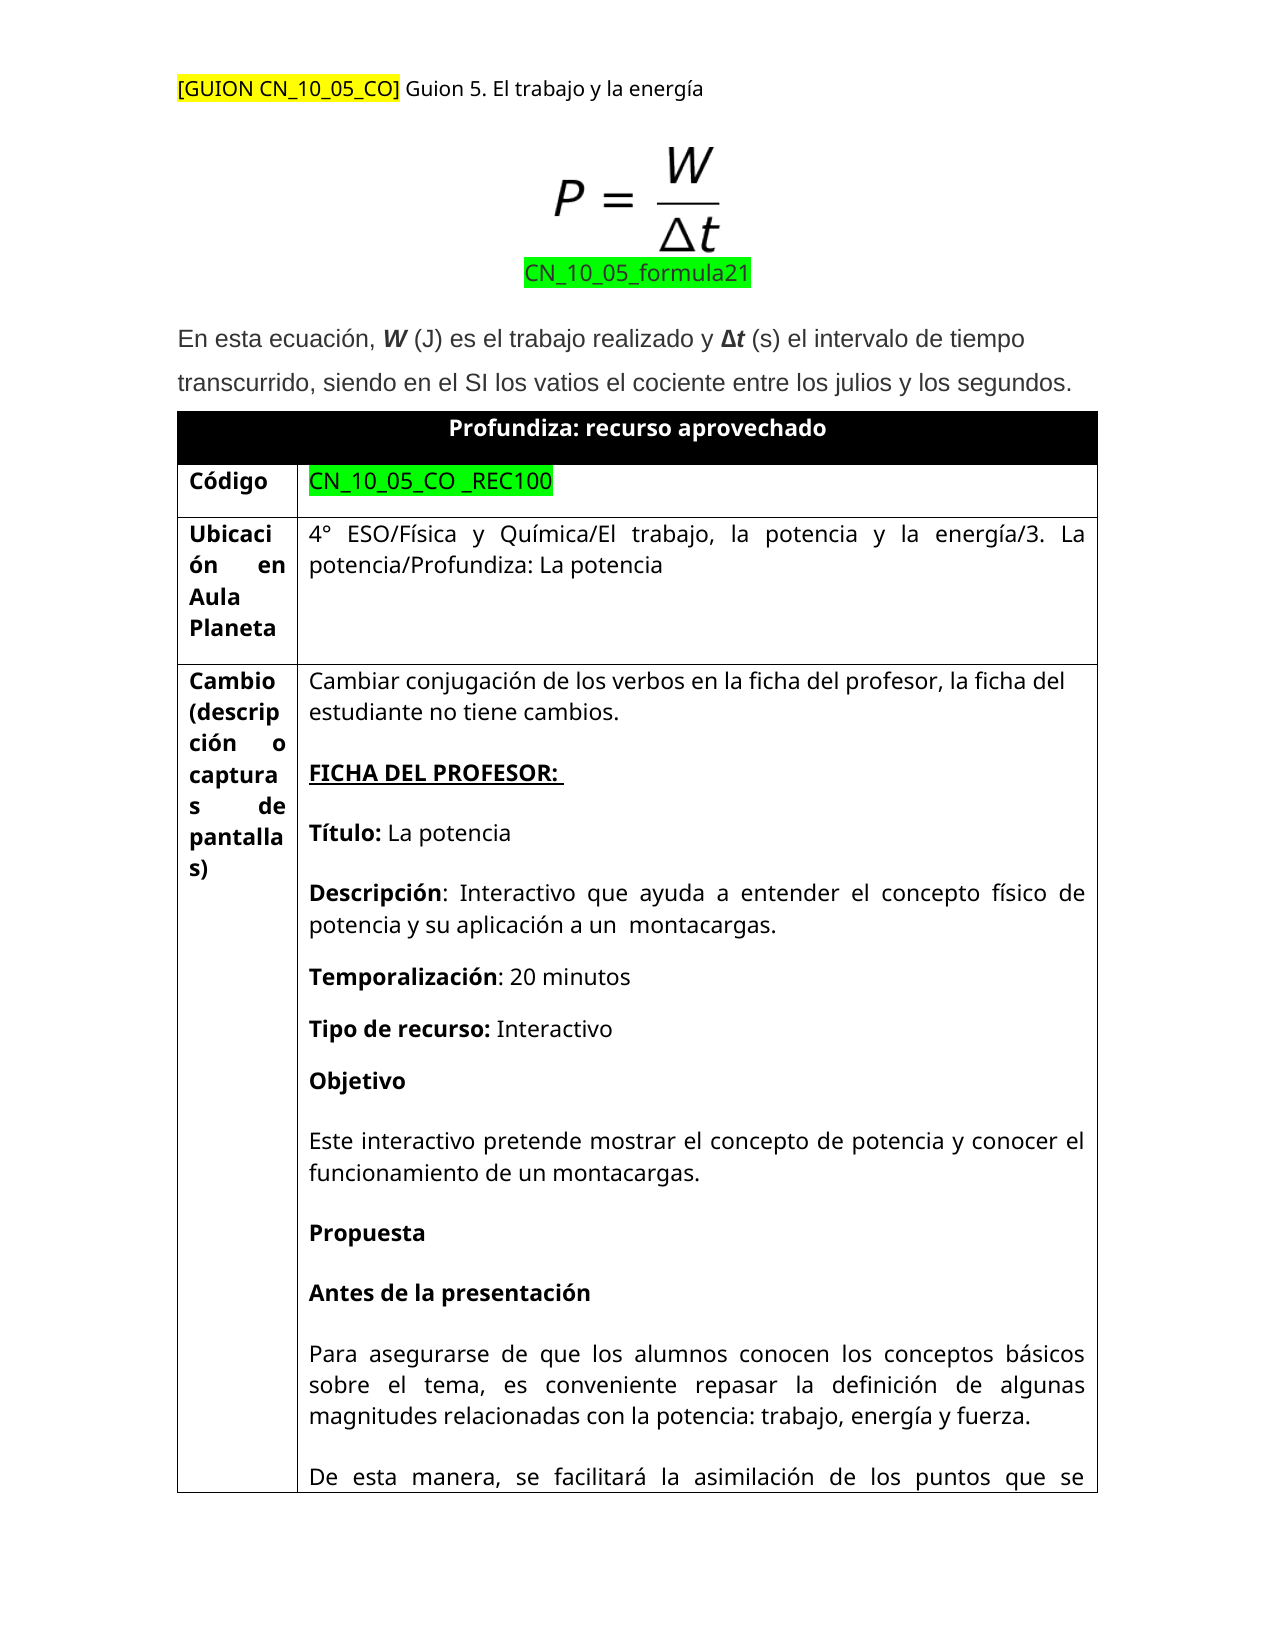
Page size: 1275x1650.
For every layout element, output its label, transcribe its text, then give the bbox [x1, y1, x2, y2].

table_cell CN_10_05_CO _REC100 [298, 465, 1097, 517]
table_cell Ubicación en Aula Planeta [178, 518, 297, 664]
picture [554, 147, 721, 253]
text En esta ecuación, W (J) es el trabajo realizado y ∆t (s) el intervalo de tiempo transcurrido, siendo en el SI los vatios el cociente entre los julios y los segundos. [177, 324, 1098, 396]
text CN_10_05_formula21 [177, 253, 1098, 288]
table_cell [298, 665, 1097, 1492]
table_cell Código [178, 465, 297, 517]
table_header Profundiza: recurso aprovechado [178, 412, 1097, 464]
table_cell 4° ESO/Física y Química/El trabajo, la potencia y la energía/3. La potencia/Profundiza: La potencia [298, 518, 1097, 664]
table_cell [178, 665, 297, 1492]
